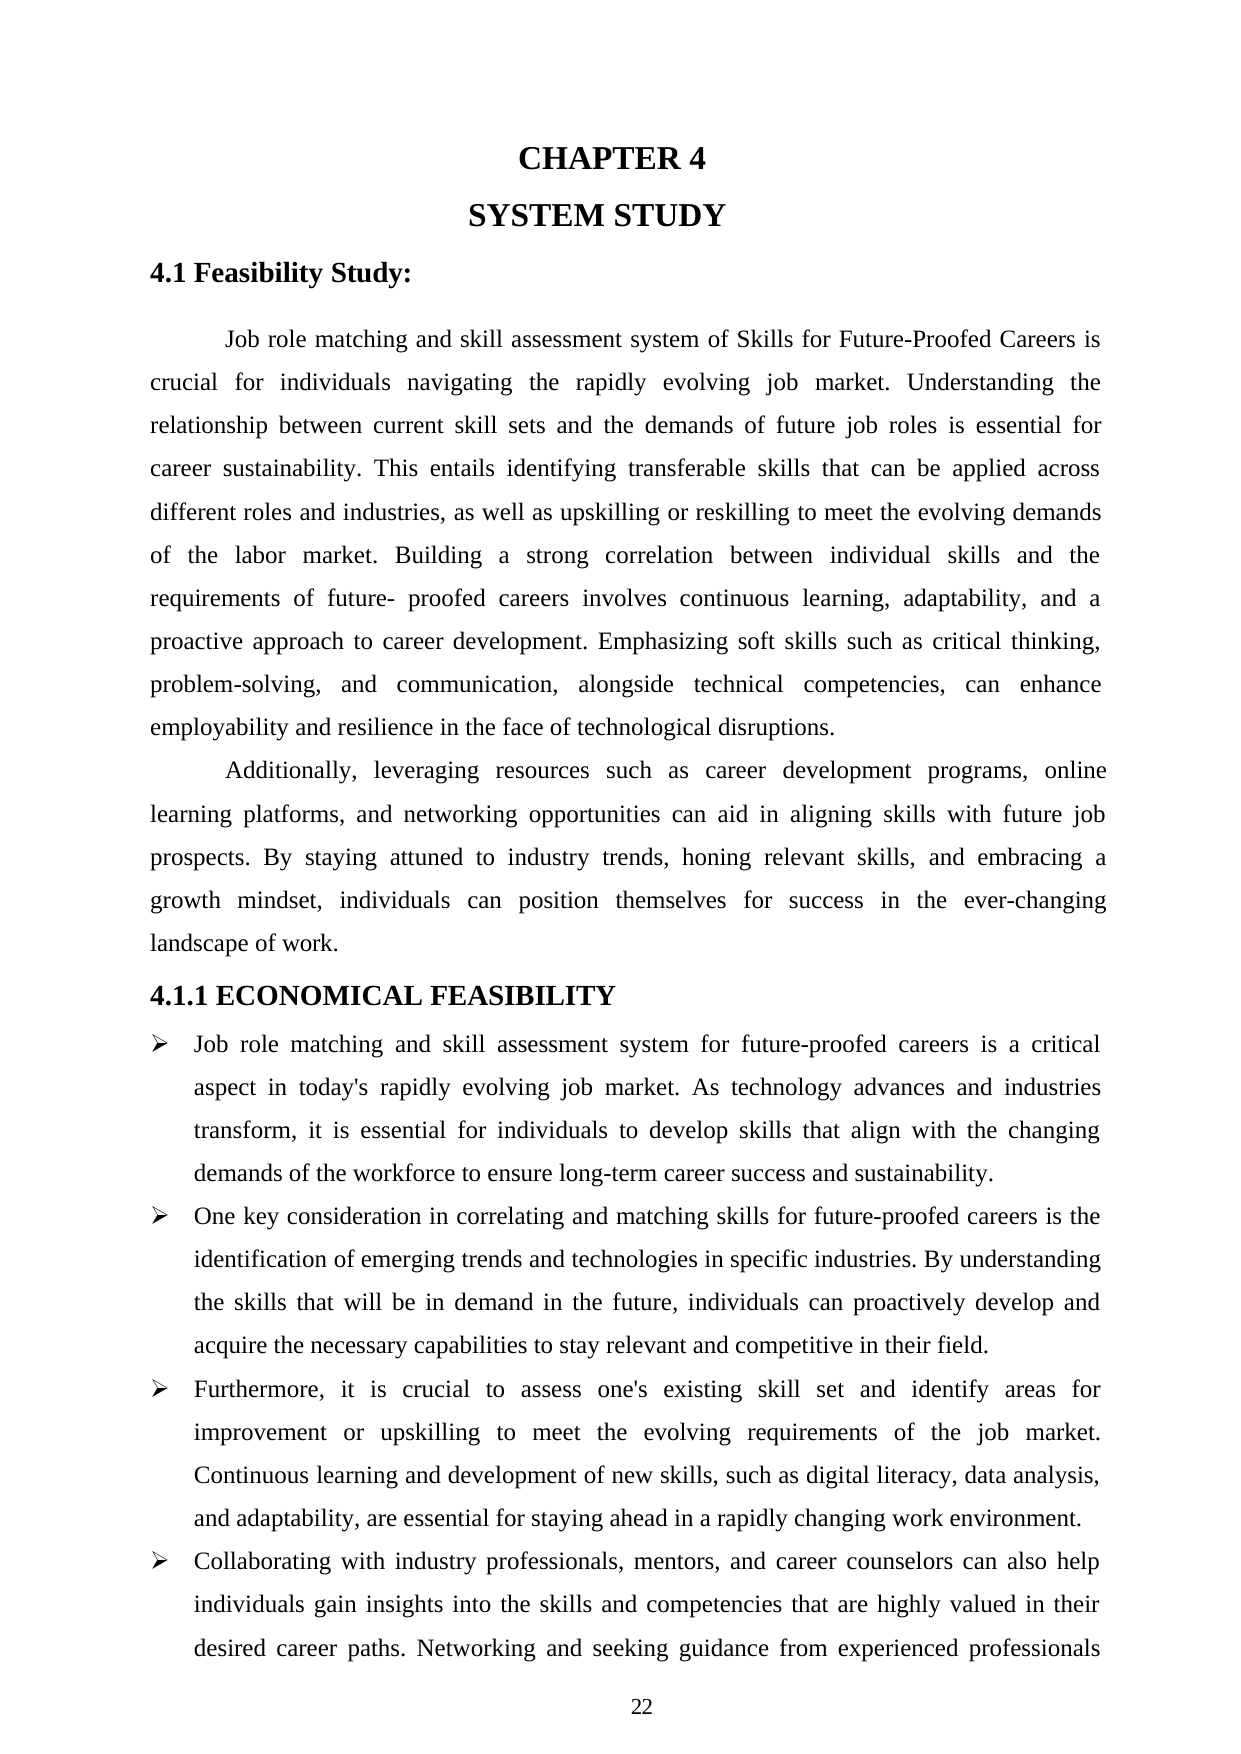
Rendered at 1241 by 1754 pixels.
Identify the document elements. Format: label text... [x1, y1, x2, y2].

text Job role matching and skill assessment system of Skills for Future-Proofed Careers is crucial for individuals navigating the rapidly evolving job market. Understanding the relationship between current skill sets and the demands of future job roles is essential for career sustainability. This entails identifying transferable skills that can be applied across different roles and industries, as well as upskilling or reskilling to meet the evolving demands of the labor market. Building a strong correlation between individual skills and the requirements of future- proofed careers involves continuous learning, adaptability, and a proactive approach to career development. Emphasizing soft skills such as critical thinking, problem-solving, and communication, alongside technical competencies, can enhance employability and resilience in the face of technological disruptions. [150, 324, 1101, 741]
list Feasibility Study: [150, 255, 417, 288]
list One key consideration in correlating and matching skills for future-proofed careers is the identification of emerging trends and technologies in specific industries. By understanding the skills that will be in demand in the future, individuals can proactively develop and acquire the necessary capabilities to stay relevant and competitive in their field. [150, 1201, 1102, 1359]
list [150, 1546, 1101, 1661]
subtitle ECONOMICAL FEASIBILITY [150, 978, 1184, 1012]
text Additionally, leveraging resources such as career development programs, online learning platforms, and networking opportunities can aid in aligning skills with future job prospects. By staying attuned to industry trends, honing relevant skills, and embracing a growth mindset, individuals can position themselves for success in the ever-changing landscape of work. [150, 756, 1107, 957]
list Job role matching and skill assessment system for future-proofed careers is a critical aspect in today's rapidly evolving job market. As technology advances and industries transform, it is essential for individuals to develop skills that align with the changing demands of the workforce to ensure long-term career success and sustainability. [150, 1029, 1101, 1187]
list Furthermore, it is crucial to assess one's existing skill set and identify areas for improvement or upskilling to meet the evolving requirements of the job market. Continuous learning and development of new skills, such as digital literacy, data analysis, and adaptability, are essential for staying ahead in a rapidly changing work environment. [150, 1374, 1101, 1532]
subtitle CHAPTER 4 SYSTEM STUDY [468, 138, 727, 234]
